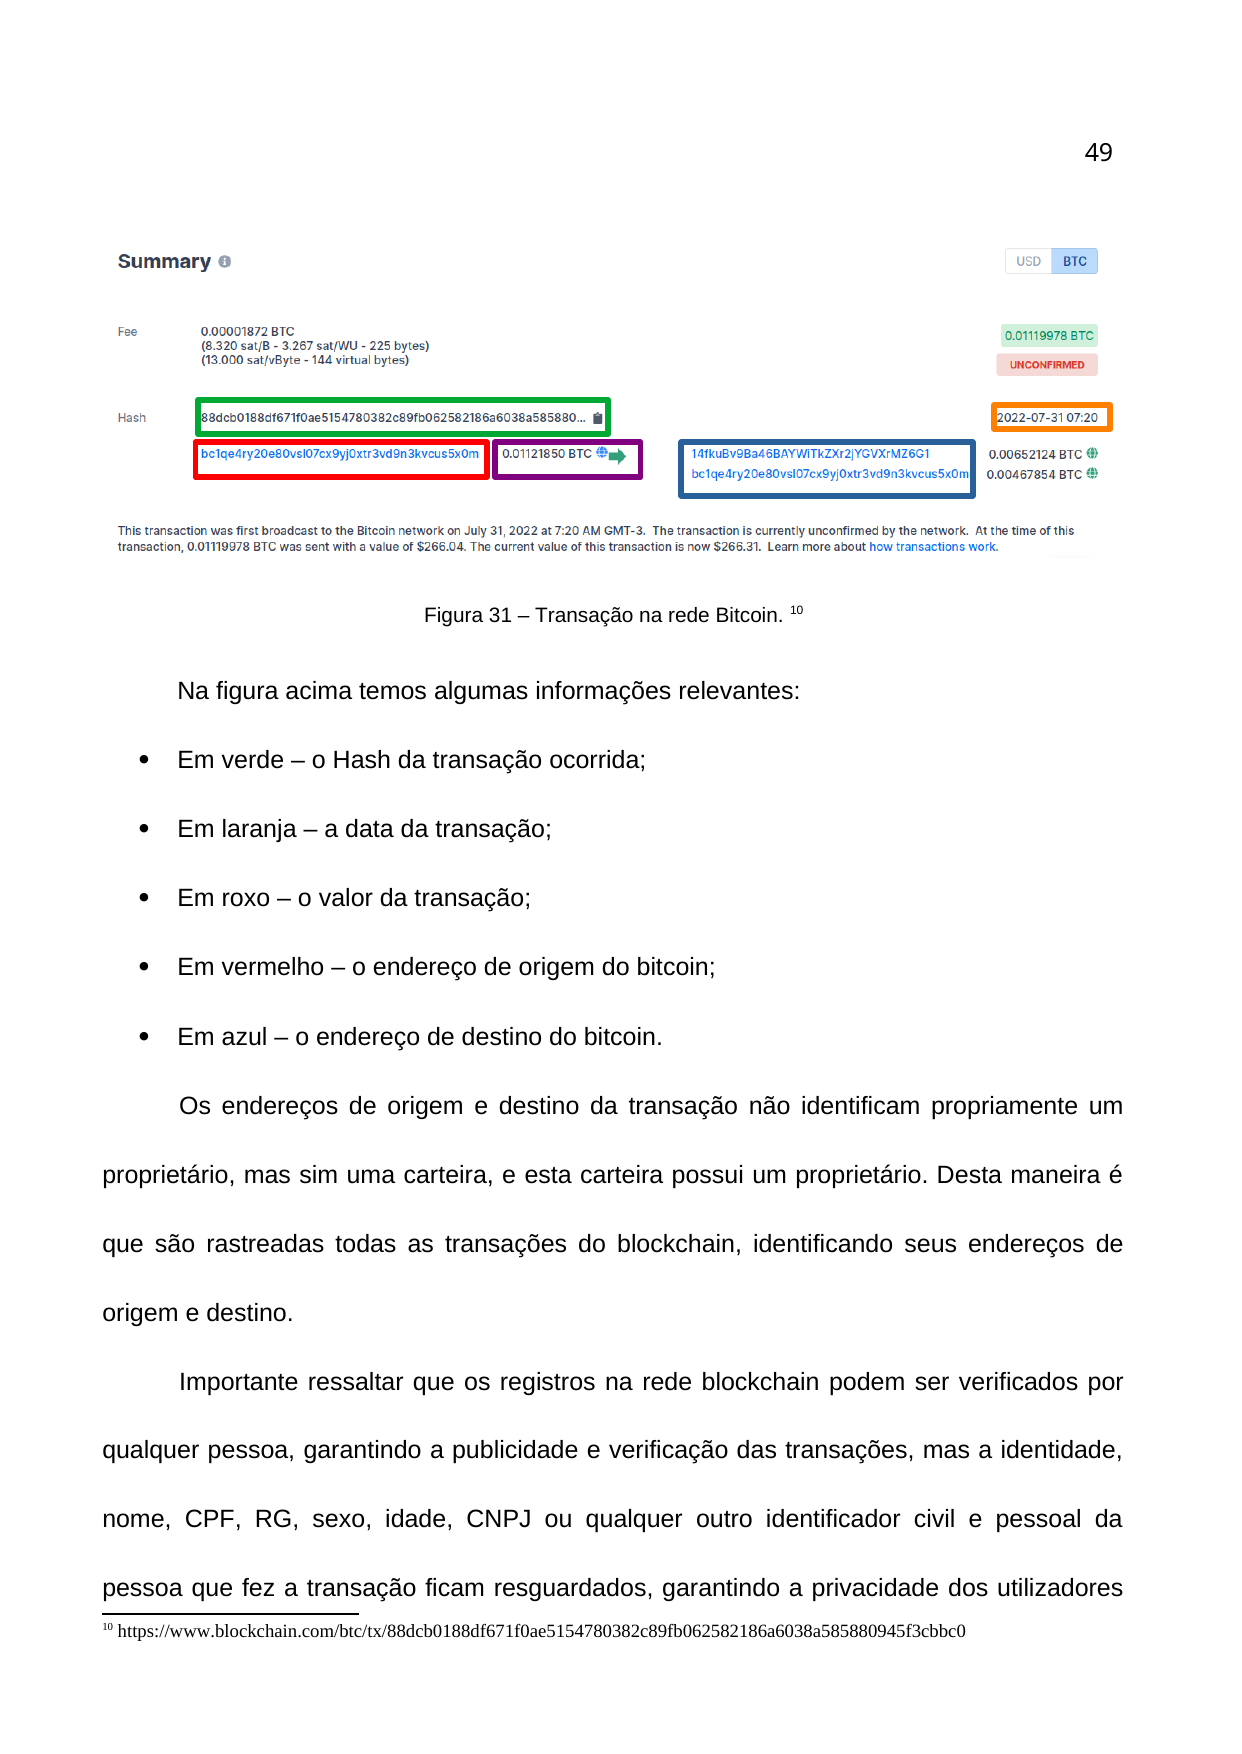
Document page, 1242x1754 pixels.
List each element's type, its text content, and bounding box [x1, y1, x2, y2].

list Em verde – o Hash da transação ocorrida; [139, 745, 1125, 774]
list Em vermelho – o endereço de origem do bitcoin; [139, 952, 1125, 981]
list Em laranja – a data da transação; [139, 814, 1125, 843]
text Na figura acima temos algumas informações relevantes: [102, 676, 1125, 705]
text Os endereços de origem e destino da transação não identificam propriamente um proprietário, mas sim uma carteira, e esta carteira possui um proprietário. Desta maneira é que são rastreadas todas as transações do blockchain, identificando seus endereços de origem e destino. [102, 1091, 1125, 1326]
text Figura 31 – Transação na rede Bitcoin. [102, 603, 1125, 627]
picture [116, 241, 1101, 558]
list Em azul – o endereço de destino do bitcoin. [139, 1022, 1125, 1050]
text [102, 1367, 1125, 1602]
list Em roxo – o valor da transação; [139, 883, 1125, 912]
picture [997, 408, 1101, 426]
